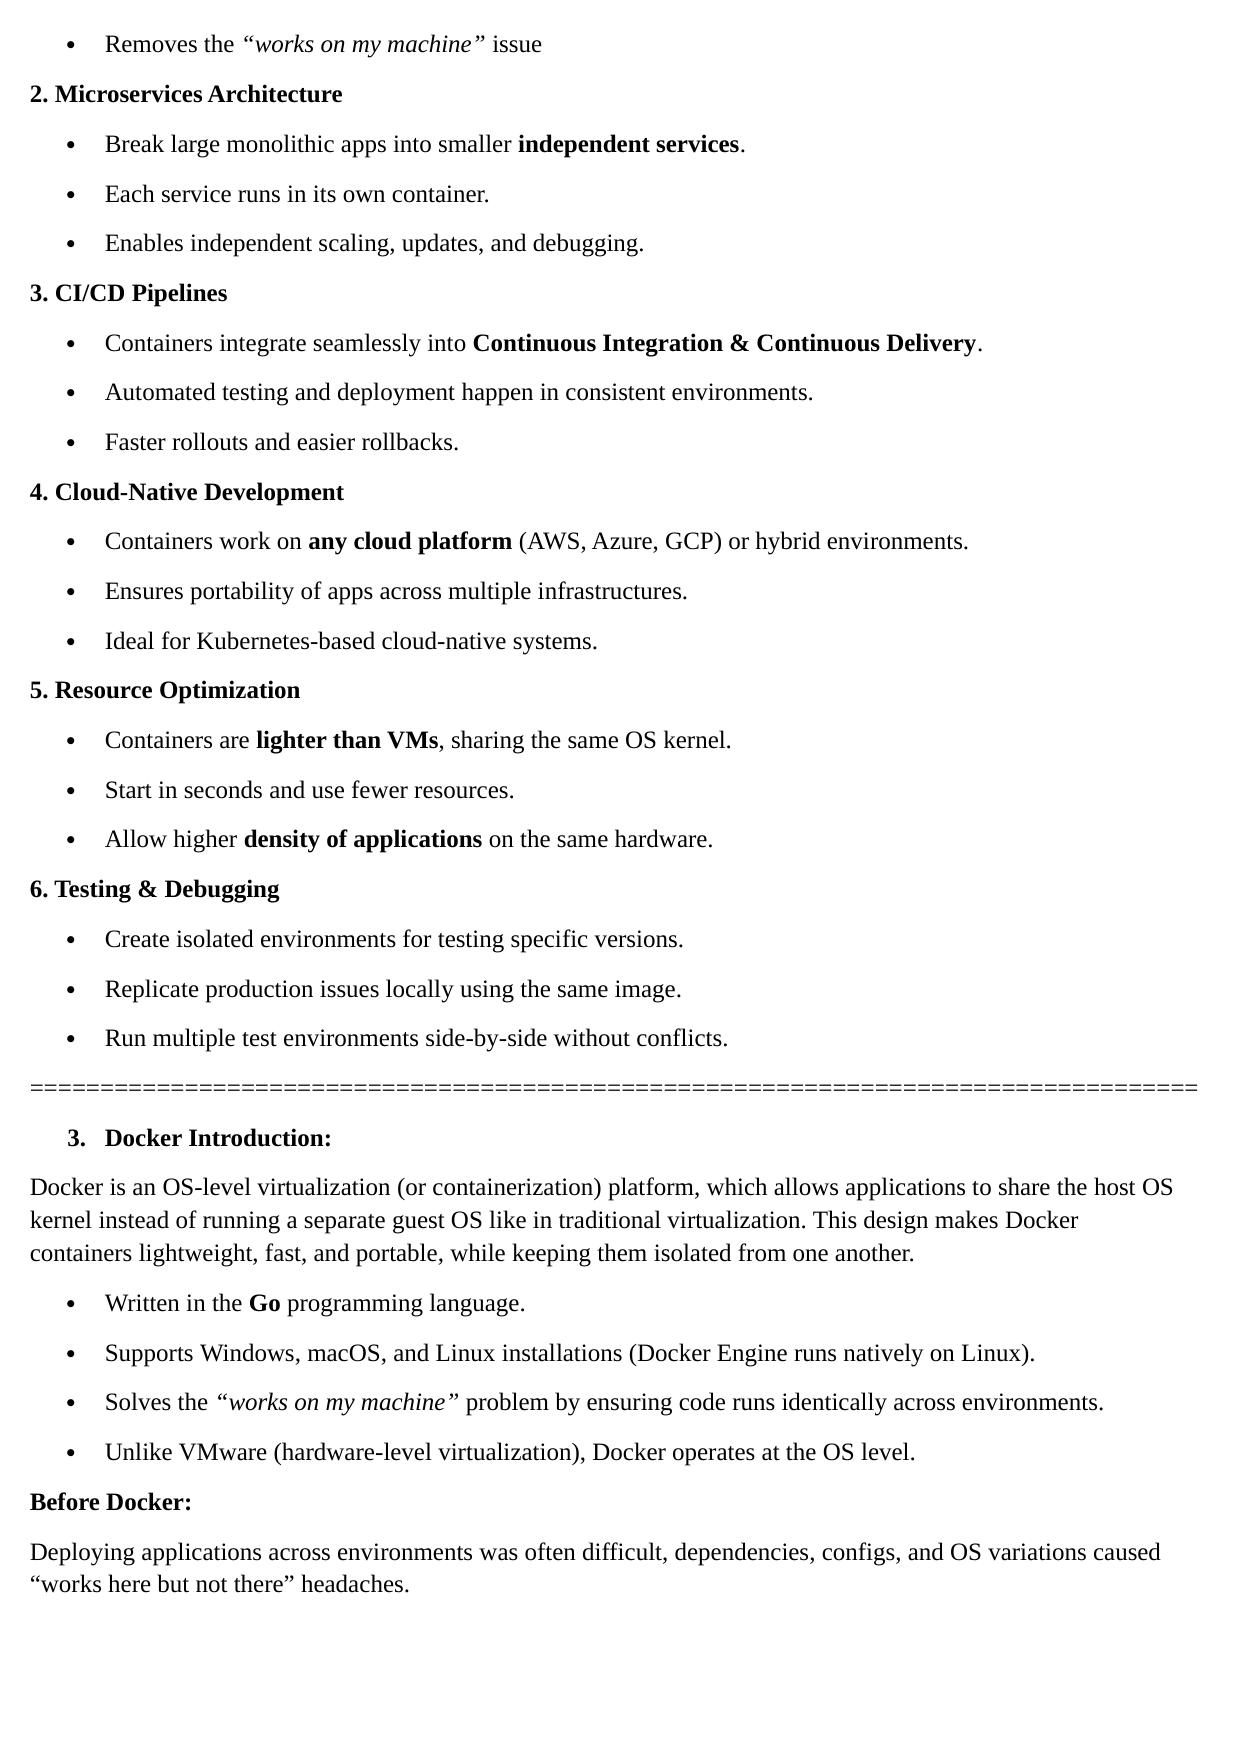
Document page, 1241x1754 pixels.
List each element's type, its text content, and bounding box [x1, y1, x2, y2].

text Before Docker: [29, 1487, 1211, 1516]
text 2. Microservices Architecture [29, 79, 1211, 108]
list Create isolated environments for testing specific versions. [67, 924, 1211, 953]
list Replicate production issues locally using the same image. [67, 974, 1211, 1002]
list Ideal for Kubernetes-based cloud-native systems. [67, 626, 1211, 654]
list Allow higher density of applications on the same hardware. [67, 824, 1211, 853]
list Unlike VMware (hardware-level virtualization), Docker operates at the OS level. [67, 1437, 1211, 1466]
list Solves the “works on my machine” problem by ensuring code runs identically across environments. [67, 1387, 1211, 1416]
list Removes the “works on my machine” issue [67, 29, 1211, 58]
list Faster rollouts and easier rollbacks. [67, 427, 1211, 456]
text 4. Cloud-Native Development [29, 477, 1211, 506]
text Deploying applications across environments was often difficult, dependencies, configs, and OS variations caused “works here but not there” headaches. [29, 1537, 1211, 1598]
list Written in the Go programming language. [67, 1288, 1211, 1317]
list Start in seconds and use fewer resources. [67, 775, 1211, 804]
list Supports Windows, macOS, and Linux installations (Docker Engine runs natively on Linux). [67, 1338, 1211, 1367]
list Containers integrate seamlessly into Continuous Integration & Continuous Delivery. [67, 328, 1211, 356]
list Break large monolithic apps into smaller independent services. [67, 129, 1211, 158]
list Ensures portability of apps across multiple infrastructures. [67, 576, 1211, 605]
text 3. CI/CD Pipelines [29, 278, 1211, 307]
list Automated testing and deployment happen in consistent environments. [67, 377, 1211, 406]
text =================================================================================== [29, 1073, 1211, 1102]
list Each service runs in its own container. [67, 179, 1211, 207]
list Docker Introduction: [67, 1123, 1211, 1151]
list Enables independent scaling, updates, and debugging. [67, 228, 1211, 257]
text 5. Resource Optimization [29, 676, 1211, 704]
text Docker is an OS-level virtualization (or containerization) platform, which allows applications to share the host OS kernel instead of running a separate guest OS like in traditional virtualization. This design makes Docker containers lightweight, fast, and portable, while keeping them isolated from one another. [29, 1172, 1211, 1267]
list Run multiple test environments side-by-side without conflicts. [67, 1023, 1211, 1052]
text 6. Testing & Debugging [29, 874, 1211, 903]
list Containers are lighter than VMs, sharing the same OS kernel. [67, 725, 1211, 754]
list Containers work on any cloud platform (AWS, Azure, GCP) or hybrid environments. [67, 526, 1211, 555]
